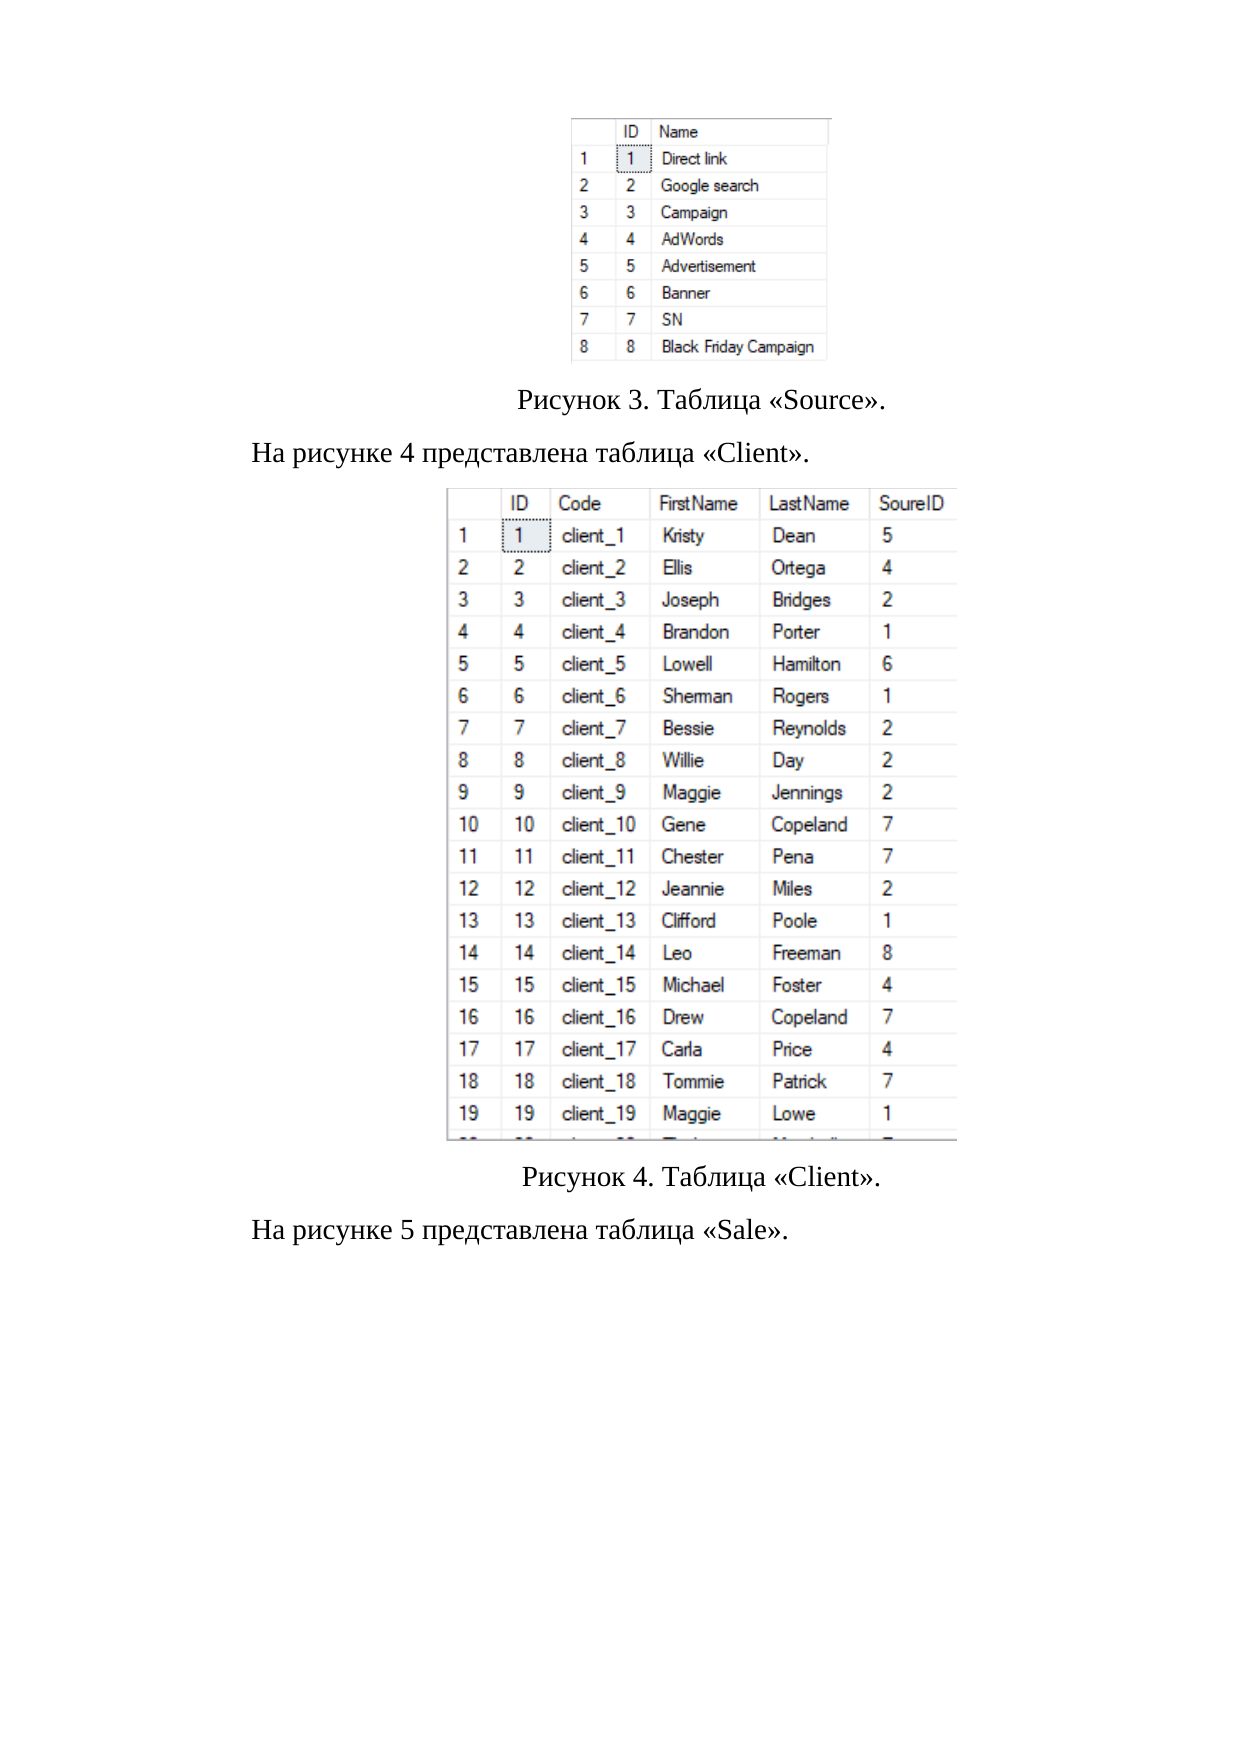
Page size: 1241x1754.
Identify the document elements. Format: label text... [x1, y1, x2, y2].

picture [446, 488, 957, 1141]
text Рисунок 4. Таблица «Client». [177, 1159, 1152, 1193]
text На рисунке 5 представлена таблица «Sale». [177, 1212, 1152, 1246]
text На рисунке 4 представлена таблица «Client». [177, 435, 1152, 469]
text Рисунок 3. Таблица «Source». [177, 382, 1152, 416]
picture [571, 118, 832, 364]
